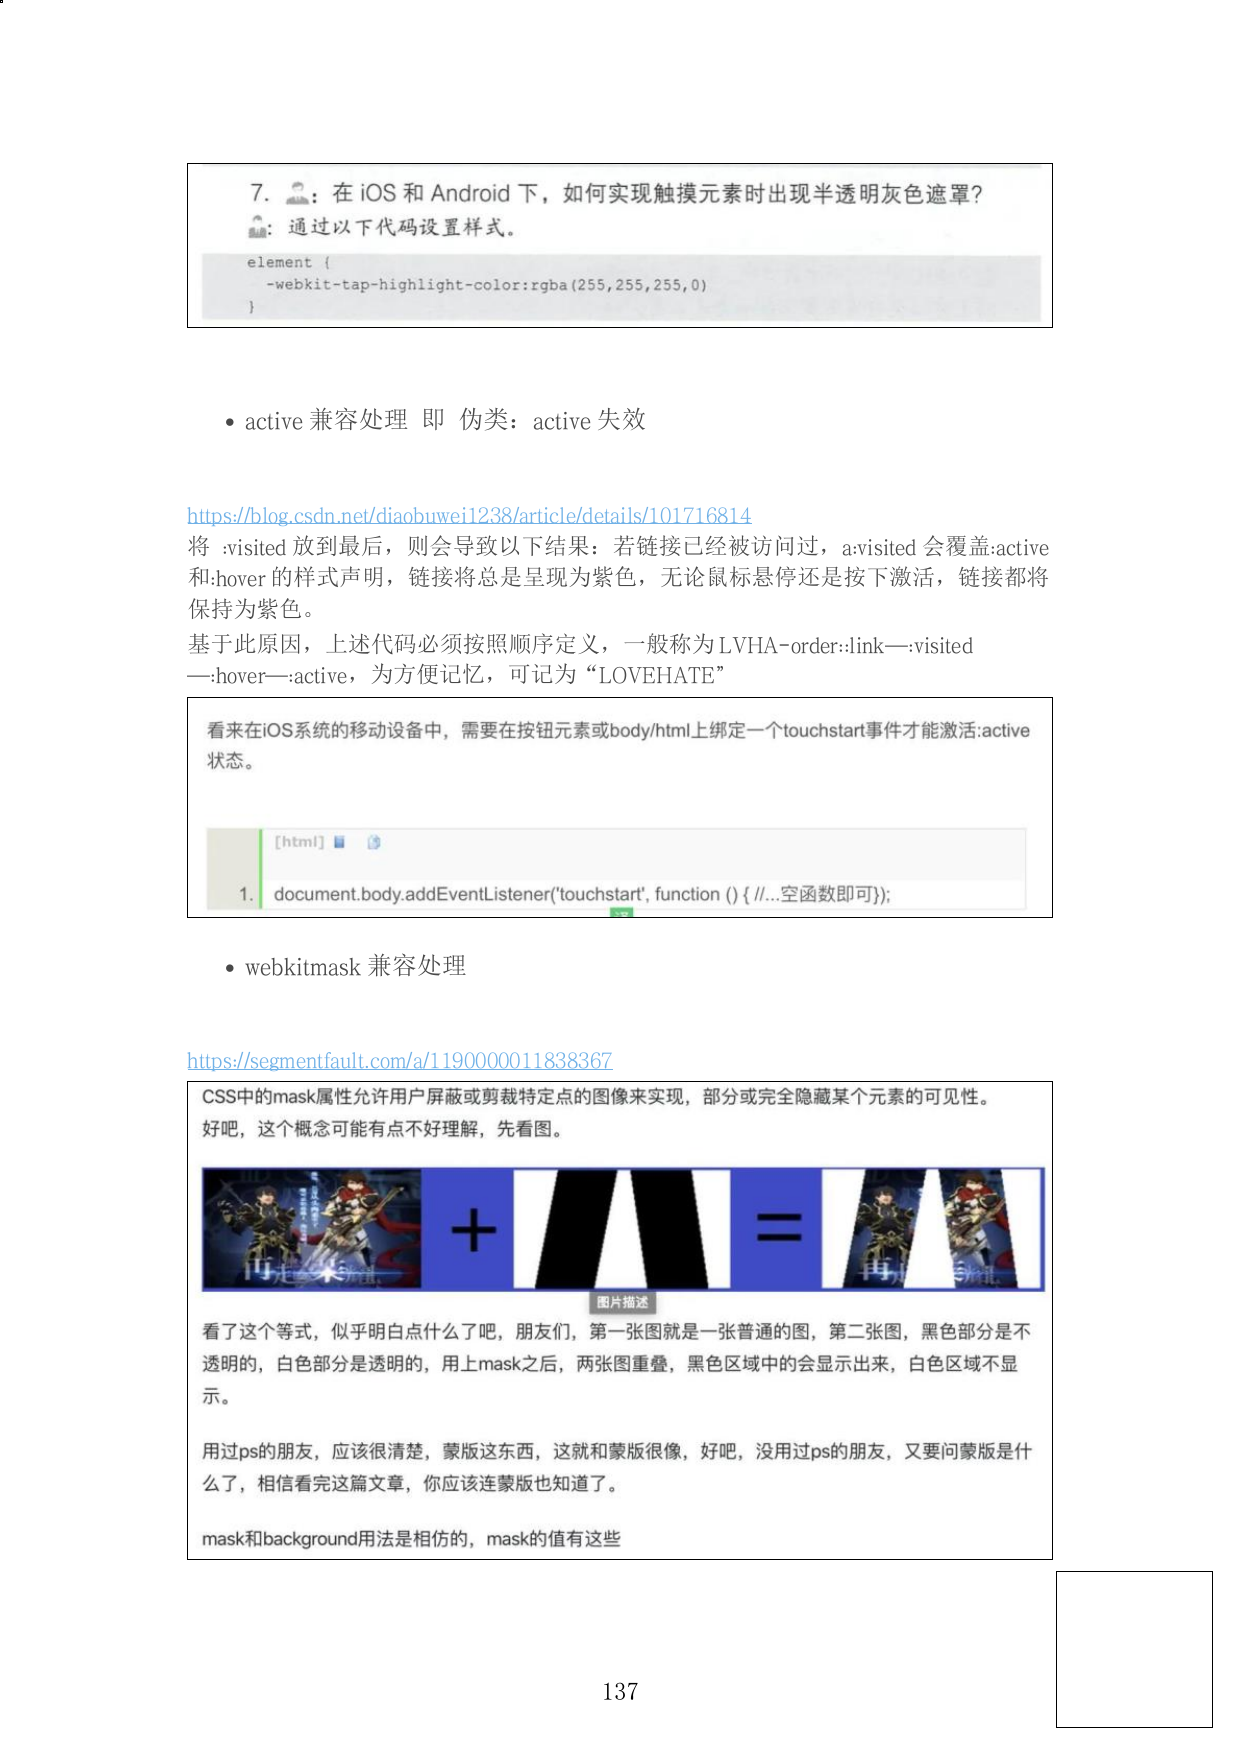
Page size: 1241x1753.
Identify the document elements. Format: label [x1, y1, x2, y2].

picture [188, 1082, 1052, 1559]
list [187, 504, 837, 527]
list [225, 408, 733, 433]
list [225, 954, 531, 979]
picture [188, 698, 1052, 917]
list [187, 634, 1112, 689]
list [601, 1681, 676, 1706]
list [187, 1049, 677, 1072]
picture [188, 164, 1052, 327]
picture [1057, 1572, 1212, 1727]
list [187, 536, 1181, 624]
